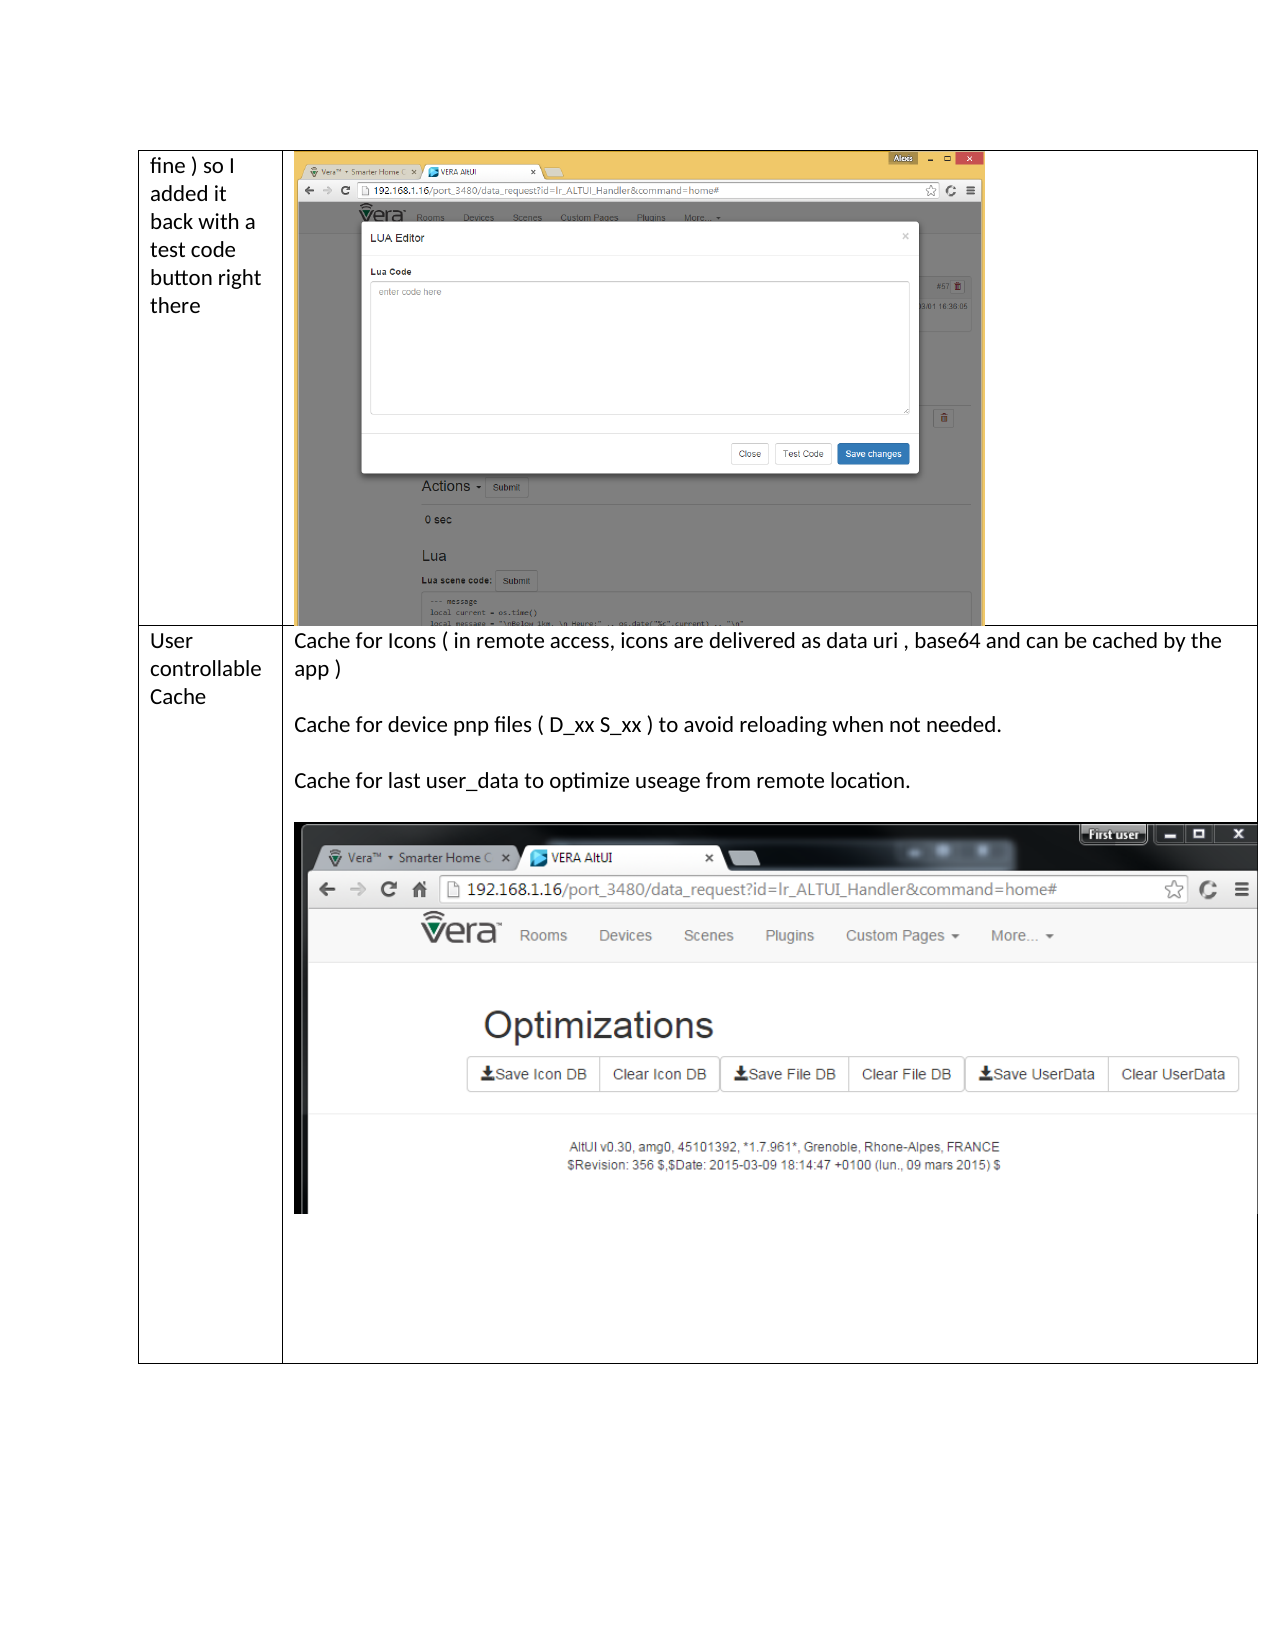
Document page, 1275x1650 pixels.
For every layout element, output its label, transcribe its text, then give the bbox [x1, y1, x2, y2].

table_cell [139, 151, 282, 625]
table_cell [283, 151, 294, 625]
picture [294, 151, 985, 626]
table_cell [985, 151, 1257, 625]
picture [294, 822, 1258, 1214]
table_cell User controllable Cache [139, 626, 282, 1363]
table_cell Cache for Icons ( in remote access, icons are delivered as data uri , base64 and can be cached by the app ) Cache for device pnp files ( D_xx S_xx ) to avoid reloading when not needed. Cache for last user_data to optimize useage from remote location. [283, 626, 1257, 1363]
